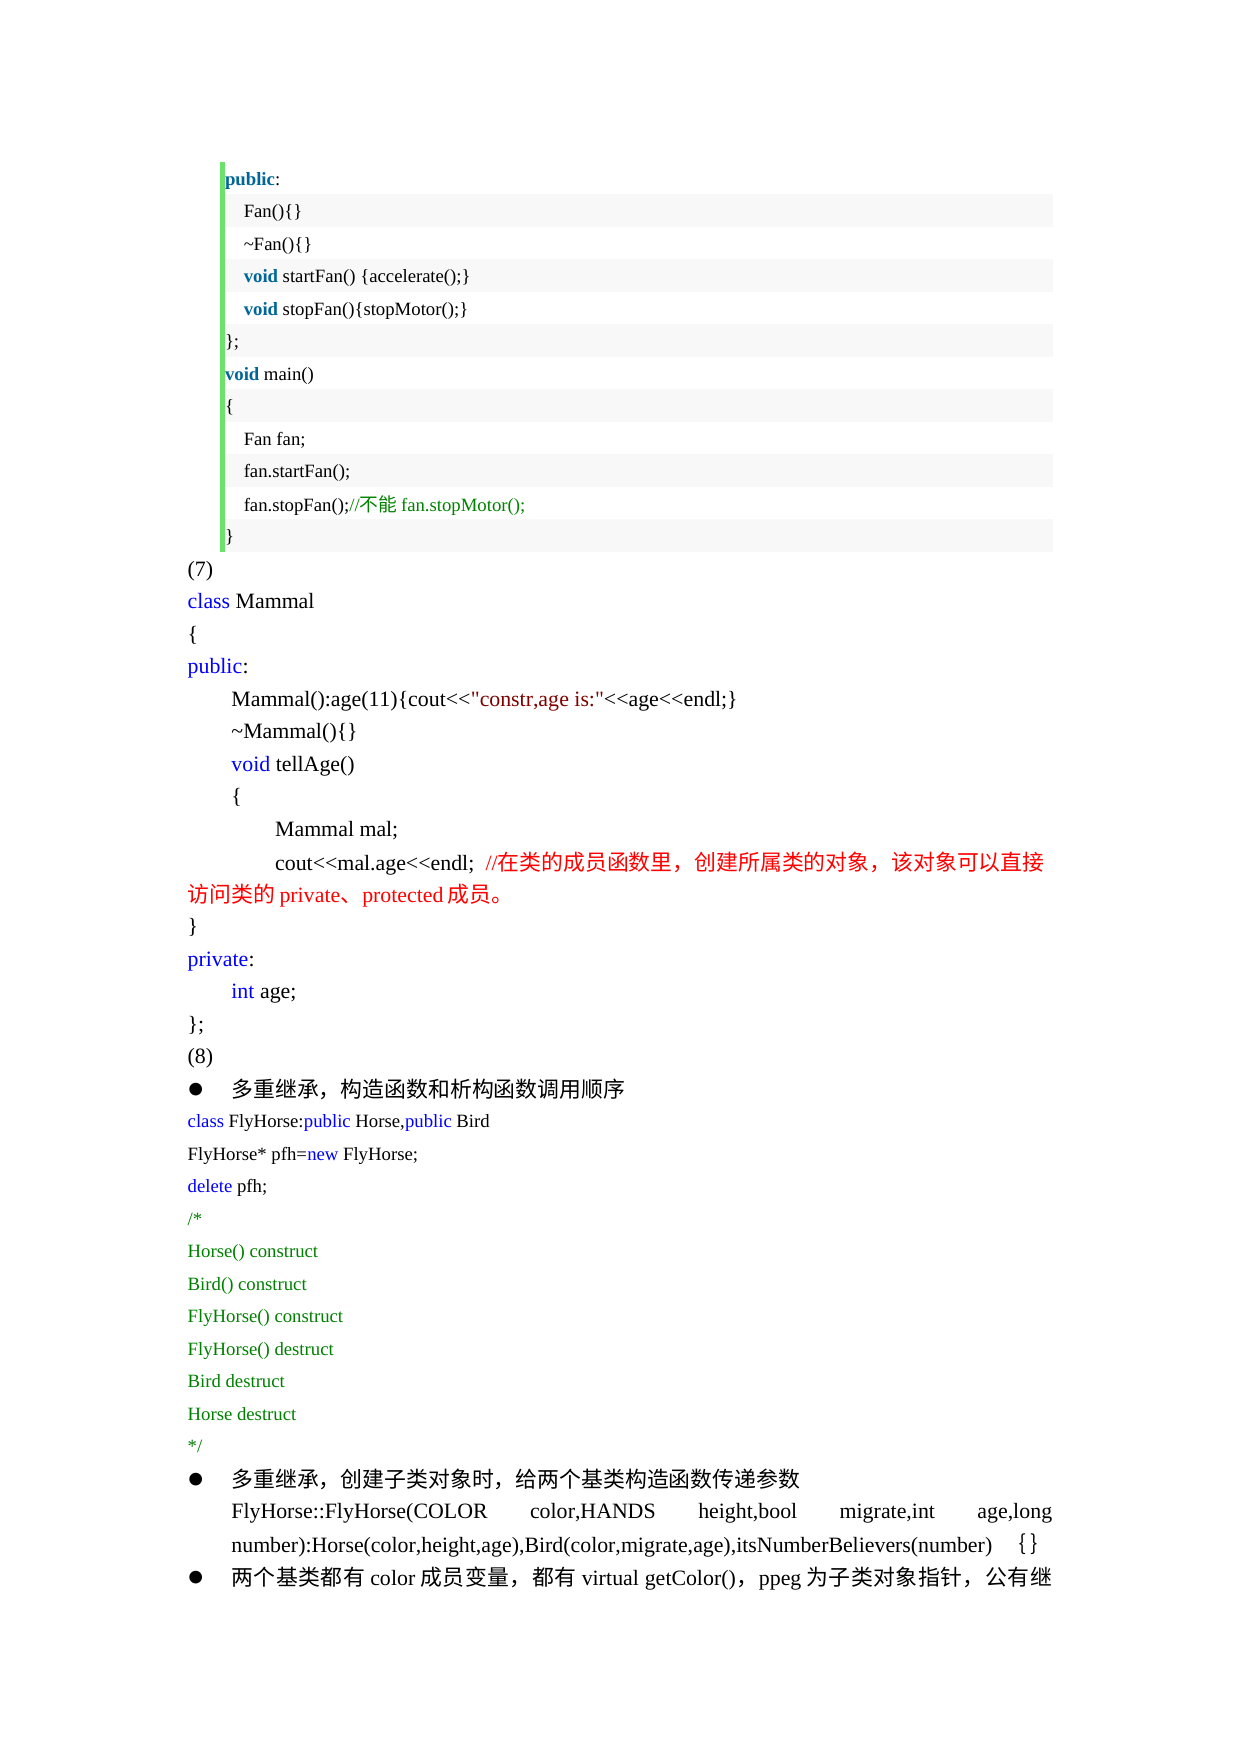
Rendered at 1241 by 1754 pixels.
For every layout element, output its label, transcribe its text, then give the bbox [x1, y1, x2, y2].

text Mammal():age(11){cout<<"constr,age is:"<<age<<endl;} [187, 682, 1053, 714]
text void tellAge() [187, 747, 1053, 779]
text FlyHorse() destruct [187, 1332, 1053, 1364]
list FlyHorse::FlyHorse(COLOR color,HANDS height,bool migrate,int age,long number):Horse(color,height,age),Bird(color,migrate,age),itsNumberBelievers(number) ｛ ｝ [231, 1494, 1053, 1559]
text (7) [187, 552, 1053, 584]
text class Mammal [187, 584, 1053, 617]
text Bird() construct [187, 1267, 1053, 1299]
text private: [187, 942, 1053, 974]
text public: [187, 649, 1053, 682]
text } [225, 519, 1053, 552]
list 多重继承，构造函数和析构函数调用顺序 [187, 1072, 1053, 1104]
text { [225, 389, 1053, 422]
text cout<<mal.age<<endl; //在类的成员函数里，创建所属类的对象，该对象可以直接访问类的private、protected成员。 [187, 844, 1053, 909]
text { [187, 617, 1053, 649]
text ~Fan(){} [225, 227, 1053, 259]
text void stopFan(){stopMotor();} [225, 292, 1053, 324]
text Mammal mal; [187, 812, 1053, 844]
text FlyHorse* pfh=new FlyHorse; [187, 1137, 1053, 1169]
text public: [225, 162, 1053, 194]
text Bird destruct [187, 1364, 1053, 1397]
text int age; [187, 974, 1053, 1007]
list 多重继承，创建子类对象时，给两个基类构造函数传递参数 [187, 1462, 1053, 1494]
text }; [225, 324, 1053, 357]
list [187, 1559, 1053, 1592]
text Fan fan; [225, 422, 1053, 454]
text fan.startFan(); [225, 454, 1053, 487]
text delete pfh; [187, 1169, 1053, 1202]
text { [187, 779, 1053, 812]
text Fan(){} [225, 194, 1053, 227]
text }; [187, 1007, 1053, 1039]
text void main() [225, 357, 1053, 389]
text fan.stopFan();//不能fan.stopMotor(); [225, 487, 1053, 519]
text void startFan() {accelerate();} [225, 259, 1053, 292]
text FlyHorse() construct [187, 1299, 1053, 1332]
text class FlyHorse:public Horse,public Bird [187, 1104, 1053, 1137]
text Horse destruct [187, 1397, 1053, 1429]
text Horse() construct [187, 1234, 1053, 1267]
text /* [187, 1202, 1053, 1234]
text } [187, 909, 1053, 942]
text */ [187, 1429, 1053, 1462]
text ~Mammal(){} [187, 714, 1053, 747]
text (8) [187, 1039, 1053, 1072]
